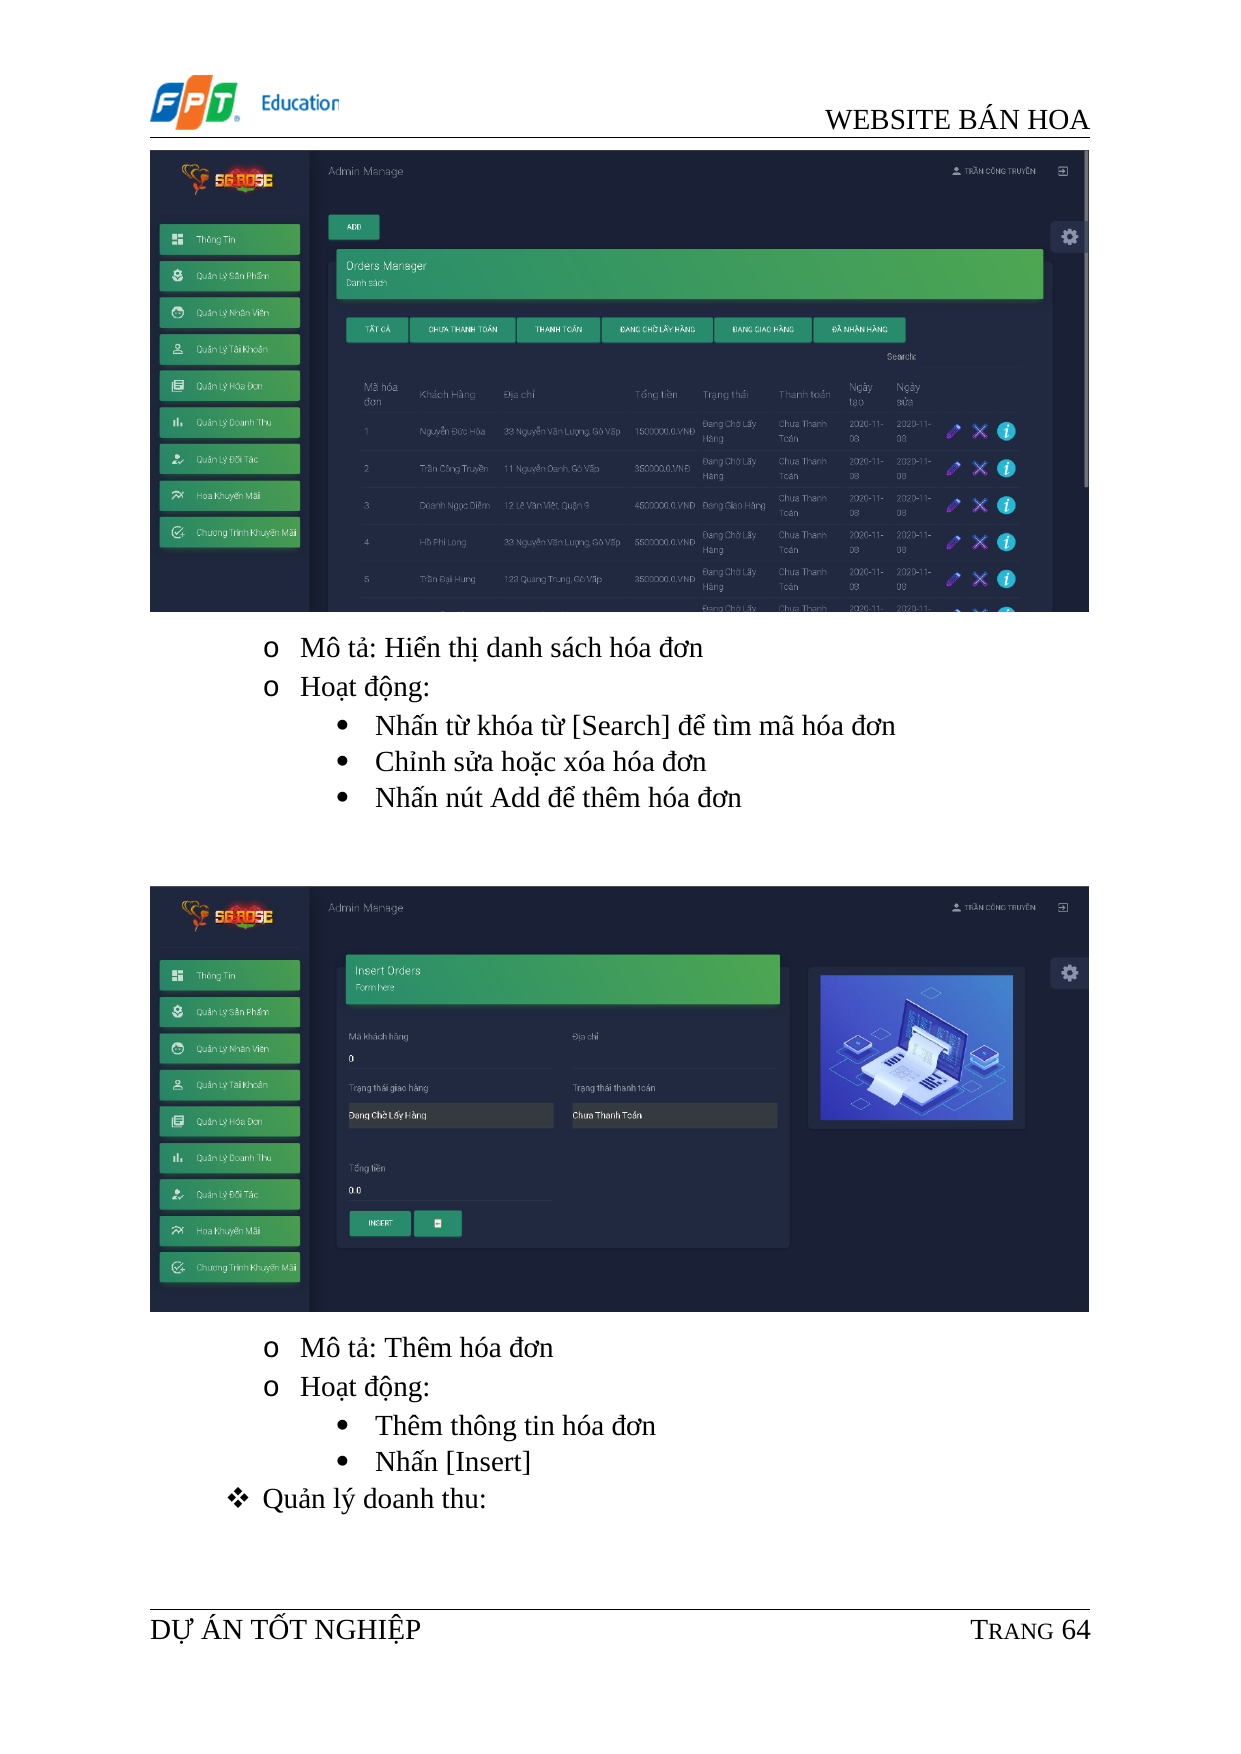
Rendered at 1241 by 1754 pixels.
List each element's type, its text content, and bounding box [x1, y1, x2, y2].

list Mô tả: Thêm hóa đơn [262, 1331, 1090, 1367]
list Nhấn từ khóa từ [Search] để tìm mã hóa đơn [337, 708, 1090, 742]
list Nhấn nút Add để thêm hóa đơn [337, 781, 1090, 814]
list Hoạt động: [262, 1369, 1090, 1406]
list Mô tả: Hiển thị danh sách hóa đơn [262, 630, 1090, 666]
list Hoạt động: [262, 669, 1090, 705]
list Chỉnh sửa hoặc xóa hóa đơn [337, 744, 1090, 778]
picture [150, 75, 339, 130]
picture [150, 886, 1089, 1312]
list Quản lý doanh thu: [225, 1481, 1090, 1514]
picture [150, 150, 1089, 612]
list Nhấn [Insert] [337, 1444, 1090, 1478]
list Thêm thông tin hóa đơn [337, 1408, 1090, 1442]
